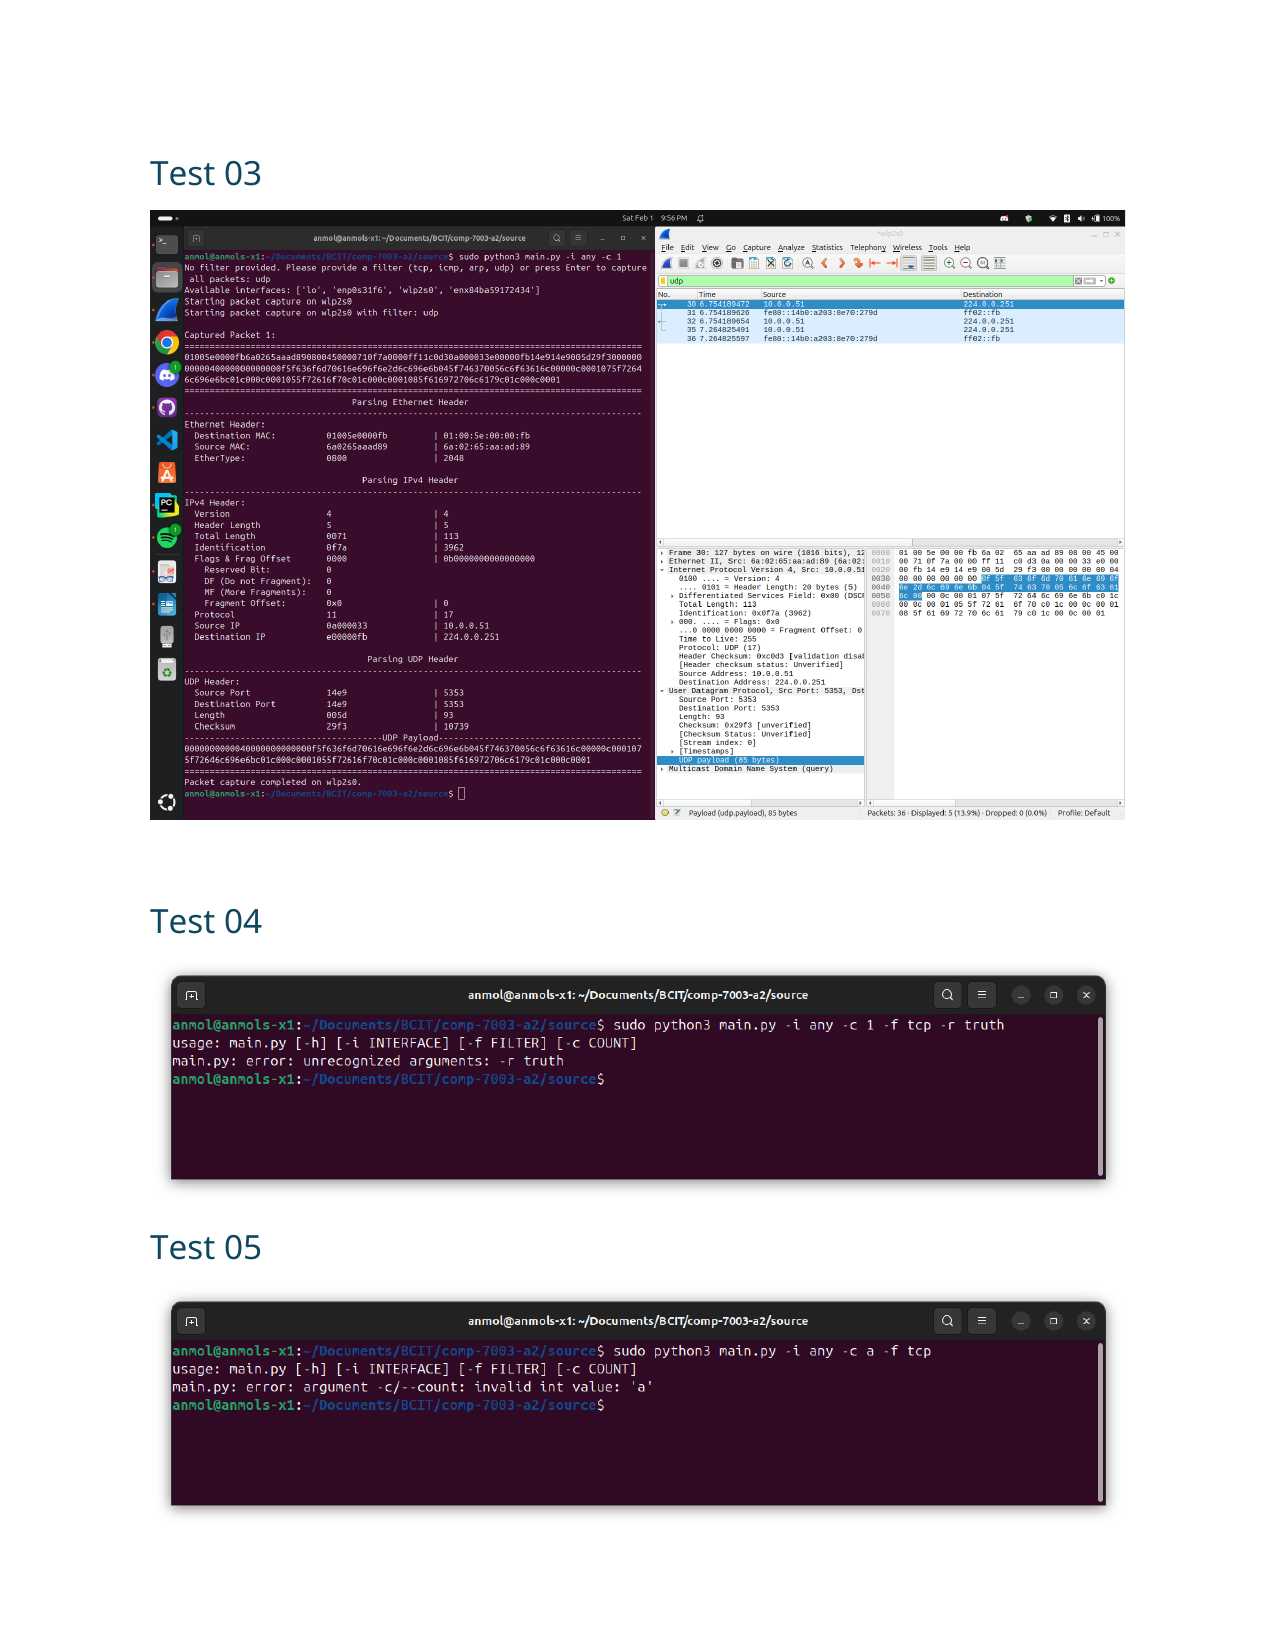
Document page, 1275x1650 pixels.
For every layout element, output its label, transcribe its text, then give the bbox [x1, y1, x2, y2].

subtitle Test 03 [150, 150, 1125, 195]
subtitle Test 05 [150, 1223, 1125, 1269]
picture [150, 1284, 1125, 1528]
picture [150, 958, 1125, 1202]
subtitle Test 04 [150, 897, 1125, 943]
picture [150, 210, 1125, 820]
